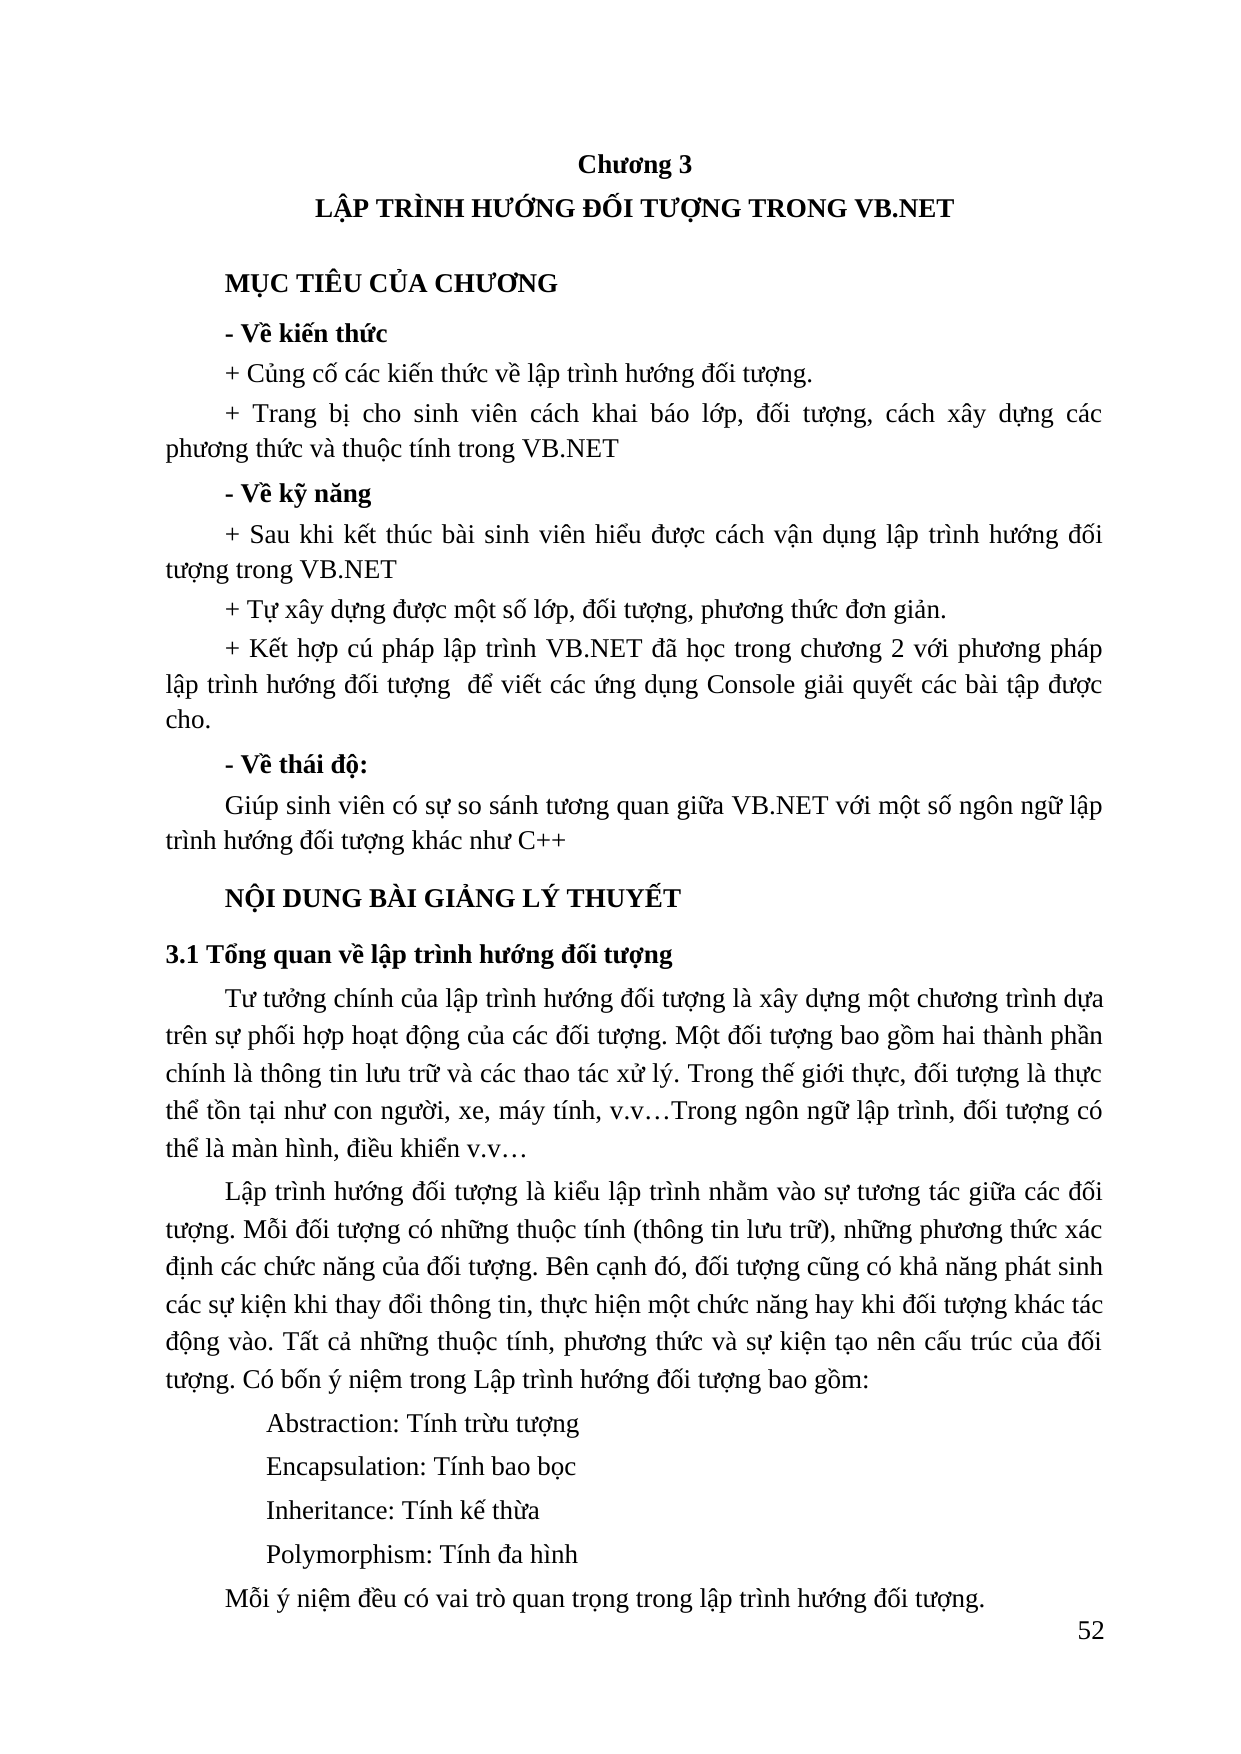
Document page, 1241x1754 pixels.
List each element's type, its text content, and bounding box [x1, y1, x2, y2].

text NỘI DUNG BÀI GIẢNG LÝ THUYẾT [165, 875, 1104, 913]
text  Encapsulation: Tính bao bọc [165, 1444, 1104, 1482]
text - Về kỹ năng [165, 471, 1104, 509]
text  Abstraction: Tính trừu tượng [165, 1400, 1104, 1438]
text + Sau khi kết thúc bài sinh viên hiểu được cách vận dụng lập trình hướng đối tượng trong VB.NET [165, 515, 1104, 586]
text Mỗi ý niệm đều có vai trò quan trọng trong lập trình hướng đối tượng. [165, 1575, 1104, 1613]
text + Củng cố các kiến thức về lập trình hướng đối tượng. [165, 354, 1104, 390]
text + Trang bị cho sinh viên cách khai báo lớp, đối tượng, cách xây dựng các phương thức và thuộc tính trong VB.NET [165, 394, 1104, 465]
text - Về kiến thức [165, 311, 1104, 348]
text Lập trình hướng đối tượng là kiểu lập trình nhằm vào sự tương tác giữa các đối tượng. Mỗi đối tượng có những thuộc tính (thông tin lưu trữ), những phương thức xác định các chức năng của đối tượng. Bên cạnh đó, đối tượng cũng có khả năng phát sinh các sự kiện khi thay đổi thông tin, thực hiện một chức năng hay khi đối tượng khác tác động vào. Tất cả những thuộc tính, phương thức và sự kiện tạo nên cấu trúc của đối tượng. Có bốn ý niệm trong Lập trình hướng đối tượng bao gồm: [165, 1169, 1104, 1394]
text MỤC TIÊU CỦA CHƯƠNG [165, 261, 1104, 298]
text + Tự xây dựng được một số lớp, đối tượng, phương thức đơn giản. [165, 590, 1104, 625]
text Giúp sinh viên có sự so sánh tương quan giữa VB.NET với một số ngôn ngữ lập trình hướng đối tượng khác như C++ [165, 786, 1104, 857]
text 3.1 Tổng quan về lập trình hướng đối tượng [165, 932, 1104, 969]
text Tư tưởng chính của lập trình hướng đối tượng là xây dựng một chương trình dựa trên sự phối hợp hoạt động của các đối tượng. Một đối tượng bao gồm hai thành phần chính là thông tin lưu trữ và các thao tác xử lý. Trong thế giới thực, đối tượng là thực thể tồn tại như con người, xe, máy tính, v.v…Trong ngôn ngữ lập trình, đối tượng có thể là màn hình, điều khiển v.v… [165, 975, 1104, 1163]
text + Kết hợp cú pháp lập trình VB.NET đã học trong chương 2 với phương pháp lập trình hướng đối tượng để viết các ứng dụng Console giải quyết các bài tập được cho. [165, 629, 1104, 736]
text LẬP TRÌNH HƯỚNG ĐỐI TƯỢNG TRONG VB.NET [165, 186, 1104, 223]
text  Polymorphism: Tính đa hình [165, 1532, 1104, 1569]
text - Về thái độ: [165, 742, 1104, 779]
text  Inheritance: Tính kế thừa [165, 1488, 1104, 1525]
text Chương 3 [165, 142, 1104, 179]
